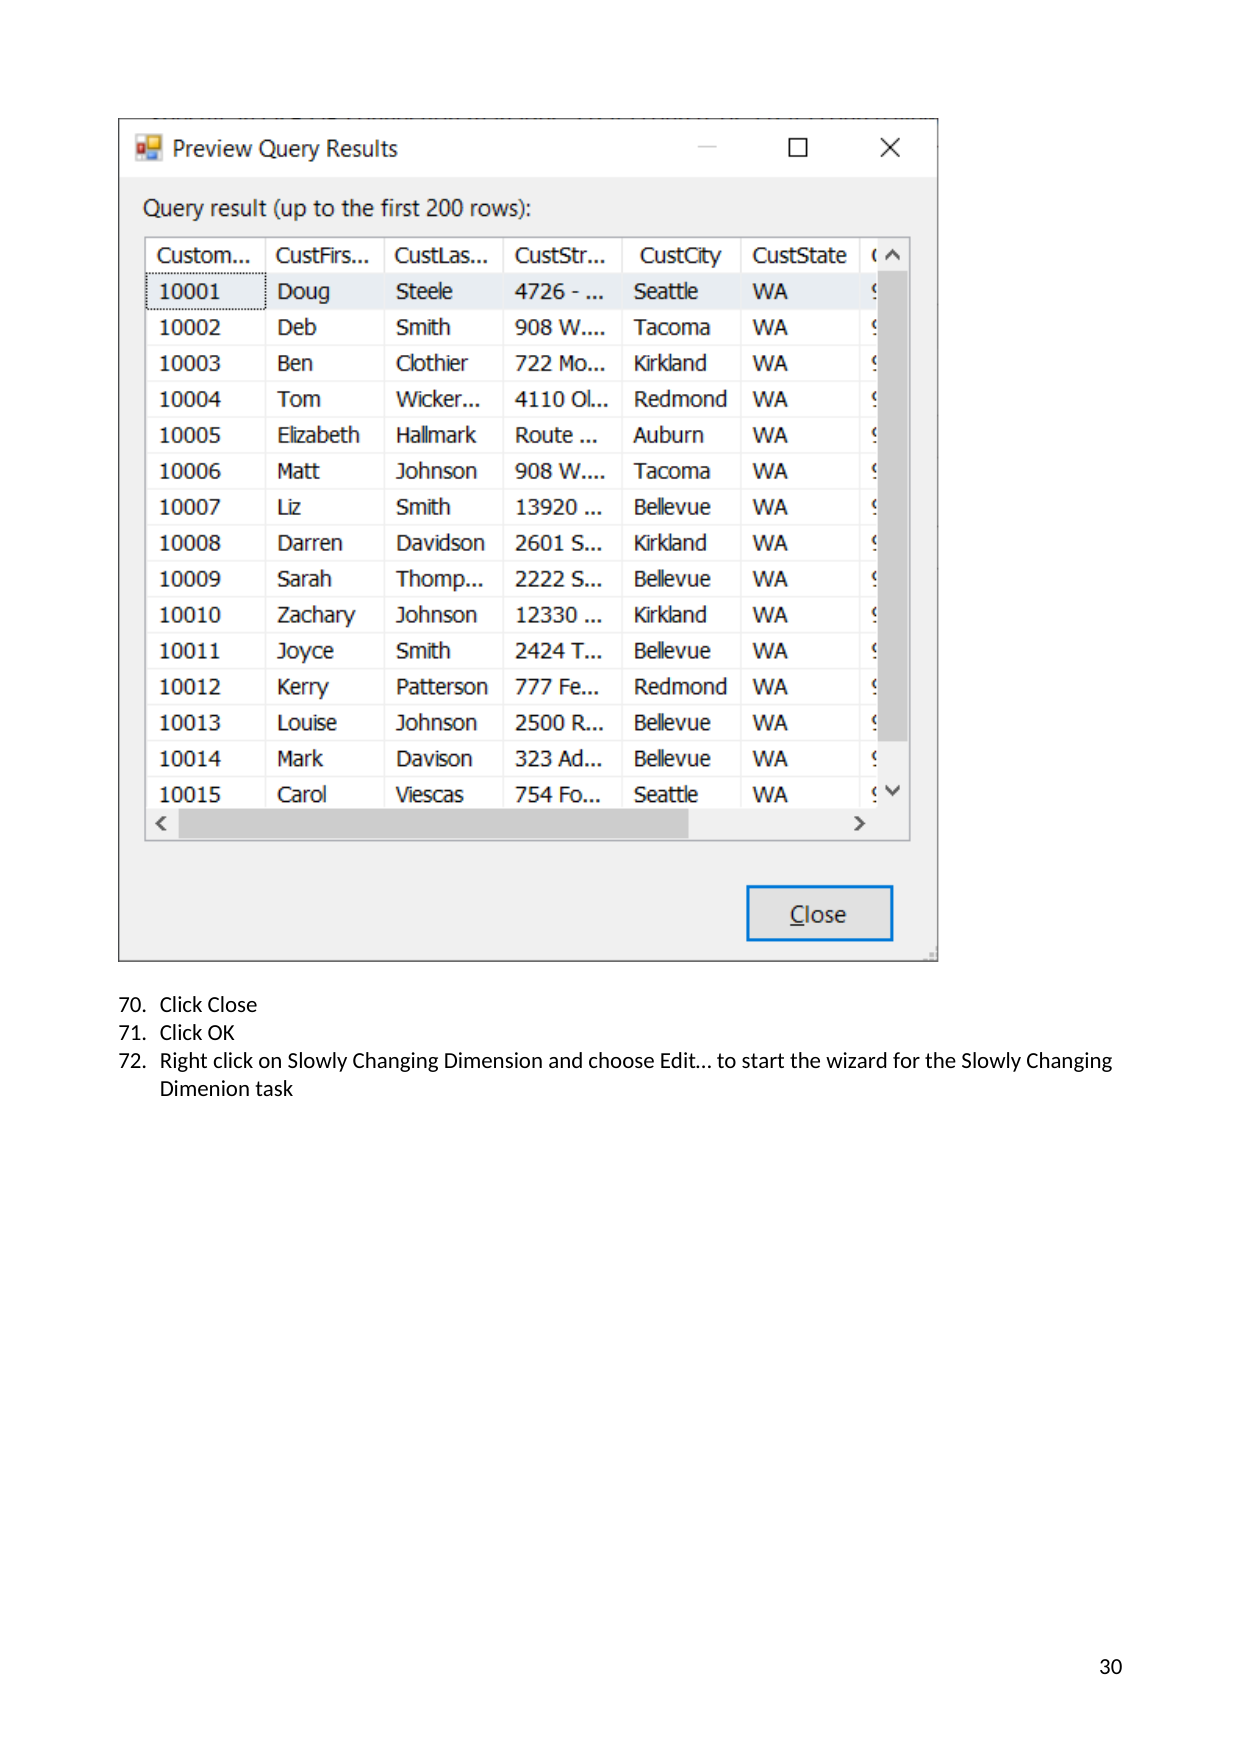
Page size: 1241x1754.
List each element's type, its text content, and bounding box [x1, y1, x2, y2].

list Right click on Slowly Changing Dimension and choose Edit… to start the wizard for the Slowly Changing Dimenion task [118, 1046, 1122, 1102]
list Click OK [118, 1018, 1122, 1046]
list Click Close [118, 990, 1122, 1018]
picture [118, 118, 939, 962]
